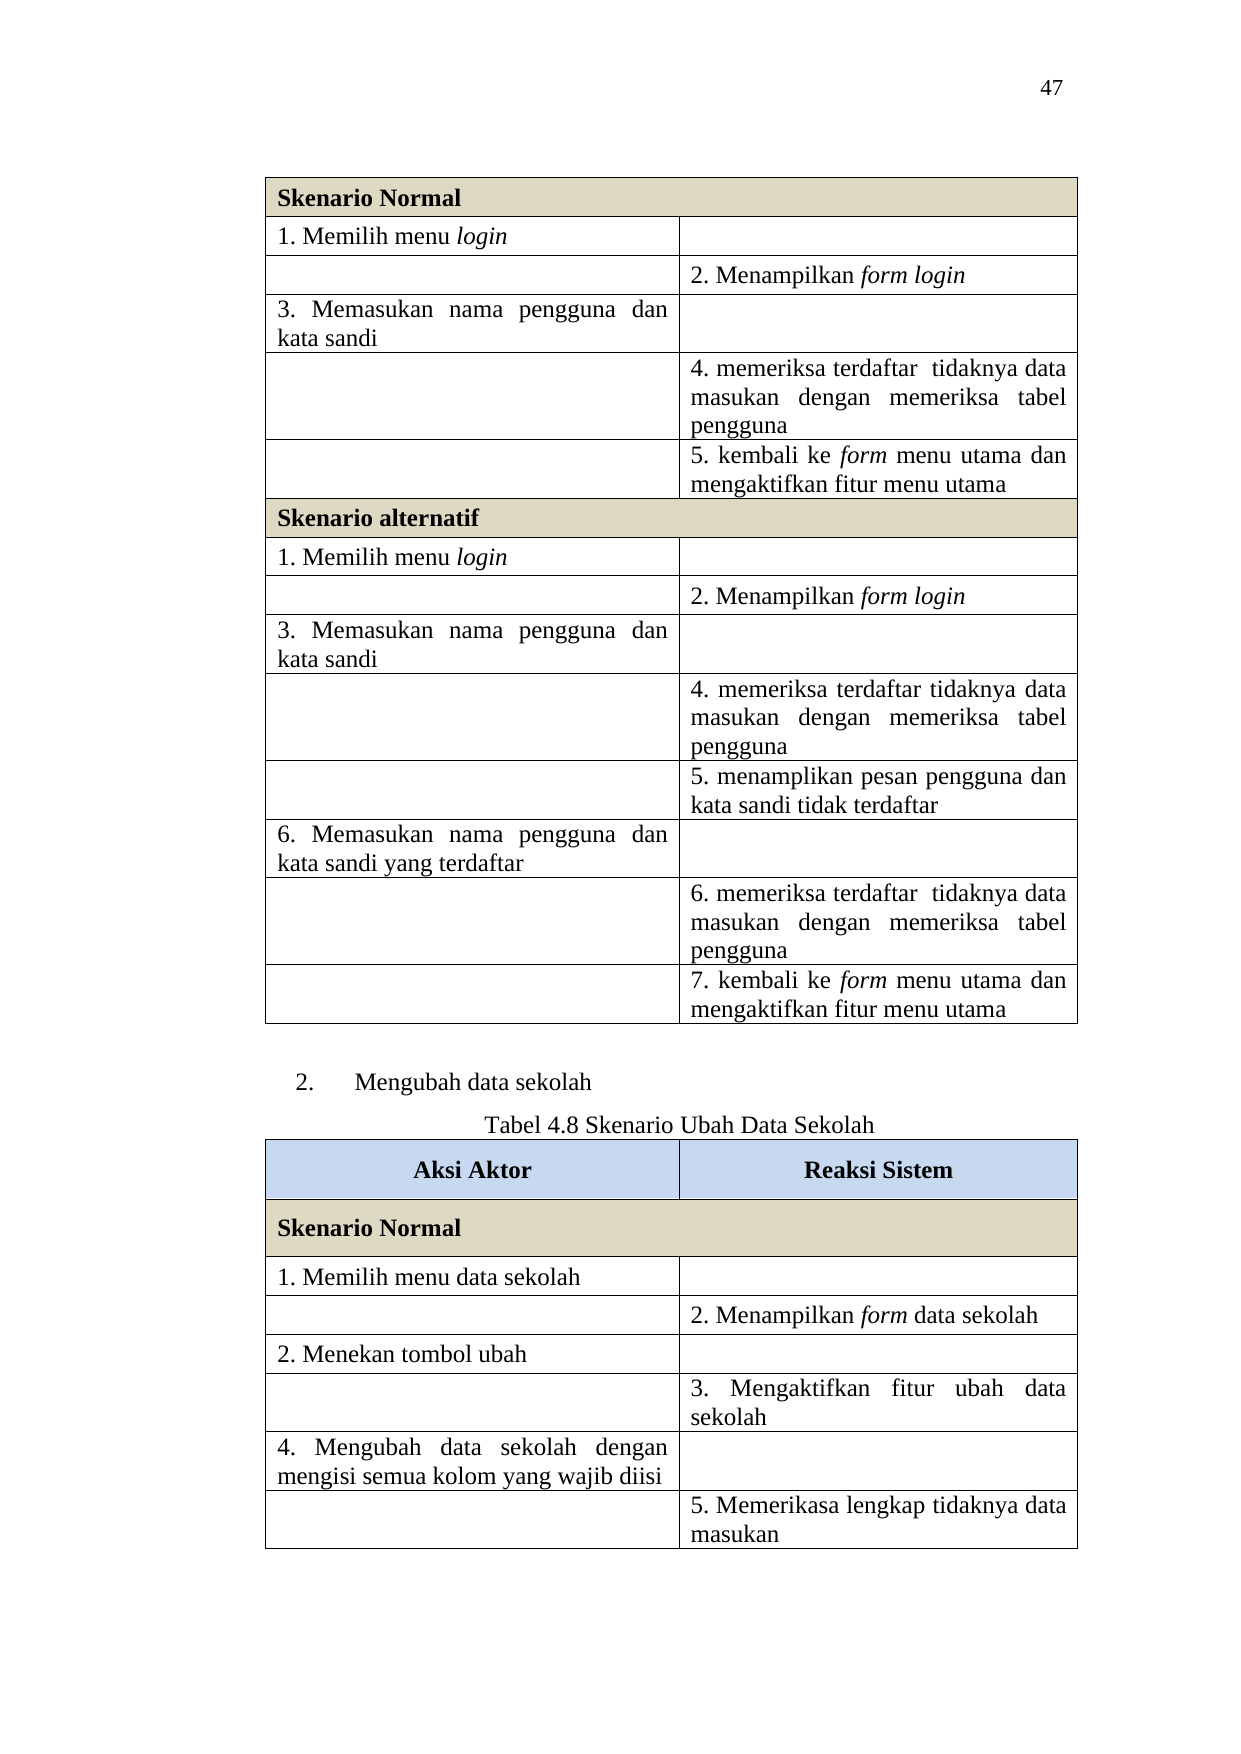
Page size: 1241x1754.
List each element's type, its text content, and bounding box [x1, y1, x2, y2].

table_cell 3. Memasukan nama pengguna dan kata sandi [266, 295, 679, 352]
table_cell [266, 1491, 679, 1548]
table_cell [680, 820, 1077, 877]
table_cell 4. memeriksa terdaftar tidaknya data masukan dengan memeriksa tabel pengguna [680, 674, 1077, 760]
table_cell Skenario alternatif [266, 499, 1077, 537]
table_cell [266, 674, 679, 760]
table_cell 2. Menampilkan form data sekolah [680, 1296, 1077, 1334]
table_cell 2. Menekan tombol ubah [266, 1335, 679, 1372]
table_cell [266, 353, 679, 439]
table_cell 2. Menampilkan form login [680, 256, 1077, 293]
table_cell 3. Memasukan nama pengguna dan kata sandi [266, 615, 679, 673]
table_cell [680, 615, 1077, 673]
table_cell Skenario Normal [266, 178, 1077, 216]
table_cell [266, 878, 679, 964]
table_cell 2. Menampilkan form login [680, 576, 1077, 614]
list Mengubah data sekolah [295, 1067, 1063, 1096]
table_cell [266, 1374, 679, 1431]
table_cell 4. Mengubah data sekolah dengan mengisi semua kolom yang wajib diisi [266, 1432, 679, 1489]
table_cell [266, 1296, 679, 1334]
table_cell [680, 538, 1077, 575]
table_cell [680, 1335, 1077, 1372]
table_cell [680, 1257, 1077, 1295]
table_cell [680, 1432, 1077, 1489]
table_cell [266, 440, 679, 498]
table_header Reaksi Sistem [680, 1140, 1077, 1198]
table_cell 1. Memilih menu login [266, 538, 679, 575]
table_cell 5. kembali ke form menu utama dan mengaktifkan fitur menu utama [680, 440, 1077, 498]
table_cell 1. Memilih menu data sekolah [266, 1257, 679, 1295]
table_cell [680, 217, 1077, 255]
table_cell [266, 576, 679, 614]
table_cell 6. Memasukan nama pengguna dan kata sandi yang terdaftar [266, 820, 679, 877]
table_header Aksi Aktor [266, 1140, 679, 1198]
table_cell 1. Memilih menu login [266, 217, 679, 255]
table_cell 7. kembali ke form menu utama dan mengaktifkan fitur menu utama [680, 965, 1077, 1023]
table_cell 5. Memerikasa lengkap tidaknya data masukan [680, 1491, 1077, 1548]
table_cell 3. Mengaktifkan fitur ubah data sekolah [680, 1374, 1077, 1431]
table_cell [266, 256, 679, 293]
table_cell [680, 295, 1077, 352]
table_cell [266, 965, 679, 1023]
table_cell 4. memeriksa terdaftar tidaknya data masukan dengan memeriksa tabel pengguna [680, 353, 1077, 439]
table_cell 5. menamplikan pesan pengguna dan kata sandi tidak terdaftar [680, 761, 1077, 818]
table_cell Skenario Normal [266, 1200, 1077, 1256]
table_cell [266, 761, 679, 818]
table_cell 6. memeriksa terdaftar tidaknya data masukan dengan memeriksa tabel pengguna [680, 878, 1077, 964]
